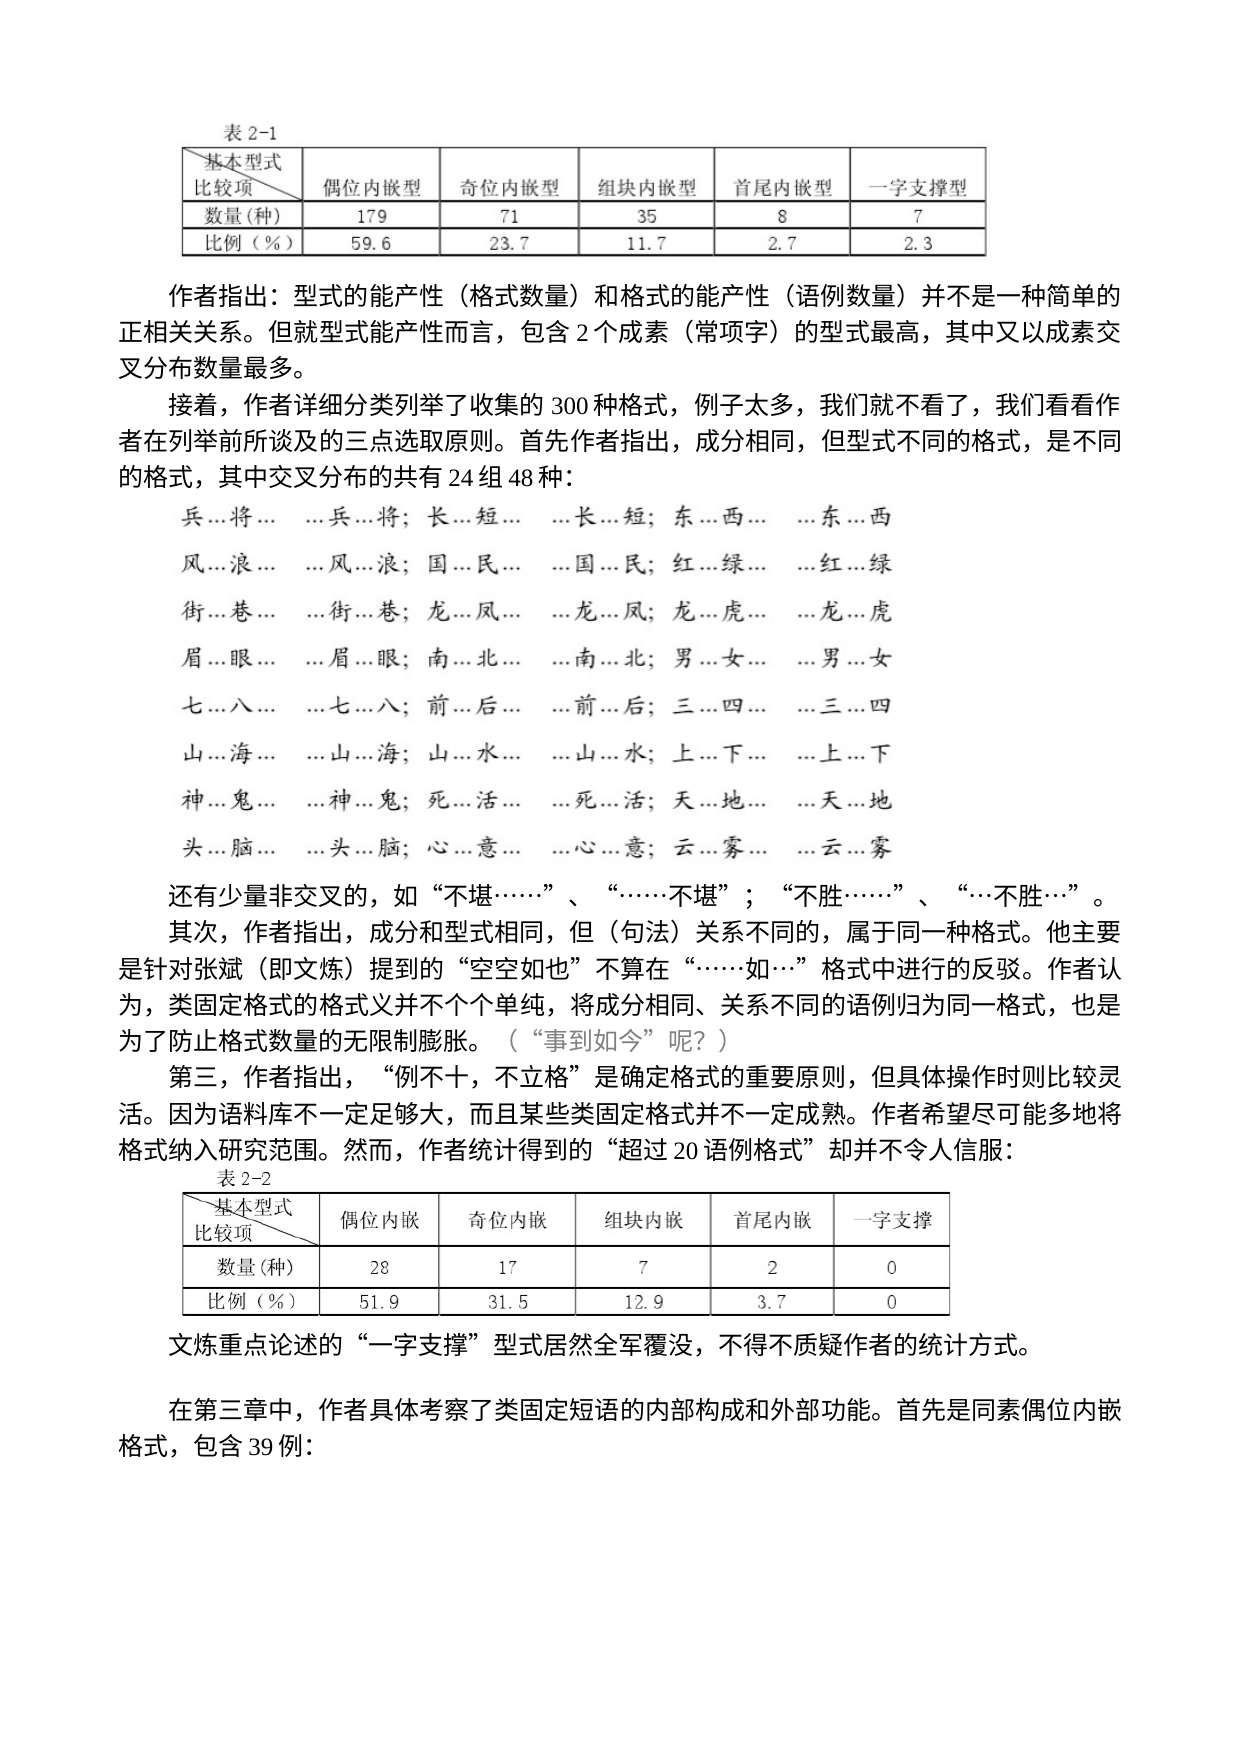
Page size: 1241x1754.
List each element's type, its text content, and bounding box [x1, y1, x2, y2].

text 还有少量非交叉的，如“不堪……”、“……不堪”；“不胜……”、“…不胜…”。 [118, 877, 1122, 913]
text 文炼重点论述的“一字支撑”型式居然全军覆没，不得不质疑作者的统计方式。 [118, 1325, 1122, 1362]
picture [168, 493, 909, 877]
picture [168, 118, 1002, 277]
text 在第三章中，作者具体考察了类固定短语的内部构成和外部功能。首先是同素偶位内嵌格式，包含39例： [118, 1390, 1122, 1463]
picture [168, 1166, 965, 1326]
text 接着，作者详细分类列举了收集的300种格式，例子太多，我们就不看了，我们看看作者在列举前所谈及的三点选取原则。首先作者指出，成分相同，但型式不同的格式，是不同的格式，其中交叉分布的共有24组48种： [118, 385, 1122, 494]
text 其次，作者指出，成分和型式相同，但（句法）关系不同的，属于同一种格式。他主要是针对张斌（即文炼）提到的“空空如也”不算在“……如…”格式中进行的反驳。作者认为，类固定格式的格式义并不个个单纯，将成分相同、关系不同的语例归为同一格式，也是为了防止格式数量的无限制膨胀。（“事到如今”呢？） [118, 913, 1122, 1058]
text 第三，作者指出，“例不十，不立格”是确定格式的重要原则，但具体操作时则比较灵活。因为语料库不一定足够大，而且某些类固定格式并不一定成熟。作者希望尽可能多地将格式纳入研究范围。然而，作者统计得到的“超过20语例格式”却并不令人信服： [118, 1058, 1122, 1167]
text 作者指出：型式的能产性（格式数量）和格式的能产性（语例数量）并不是一种简单的正相关关系。但就型式能产性而言，包含2个成素（常项字）的型式最高，其中又以成素交叉分布数量最多。 [118, 276, 1122, 385]
